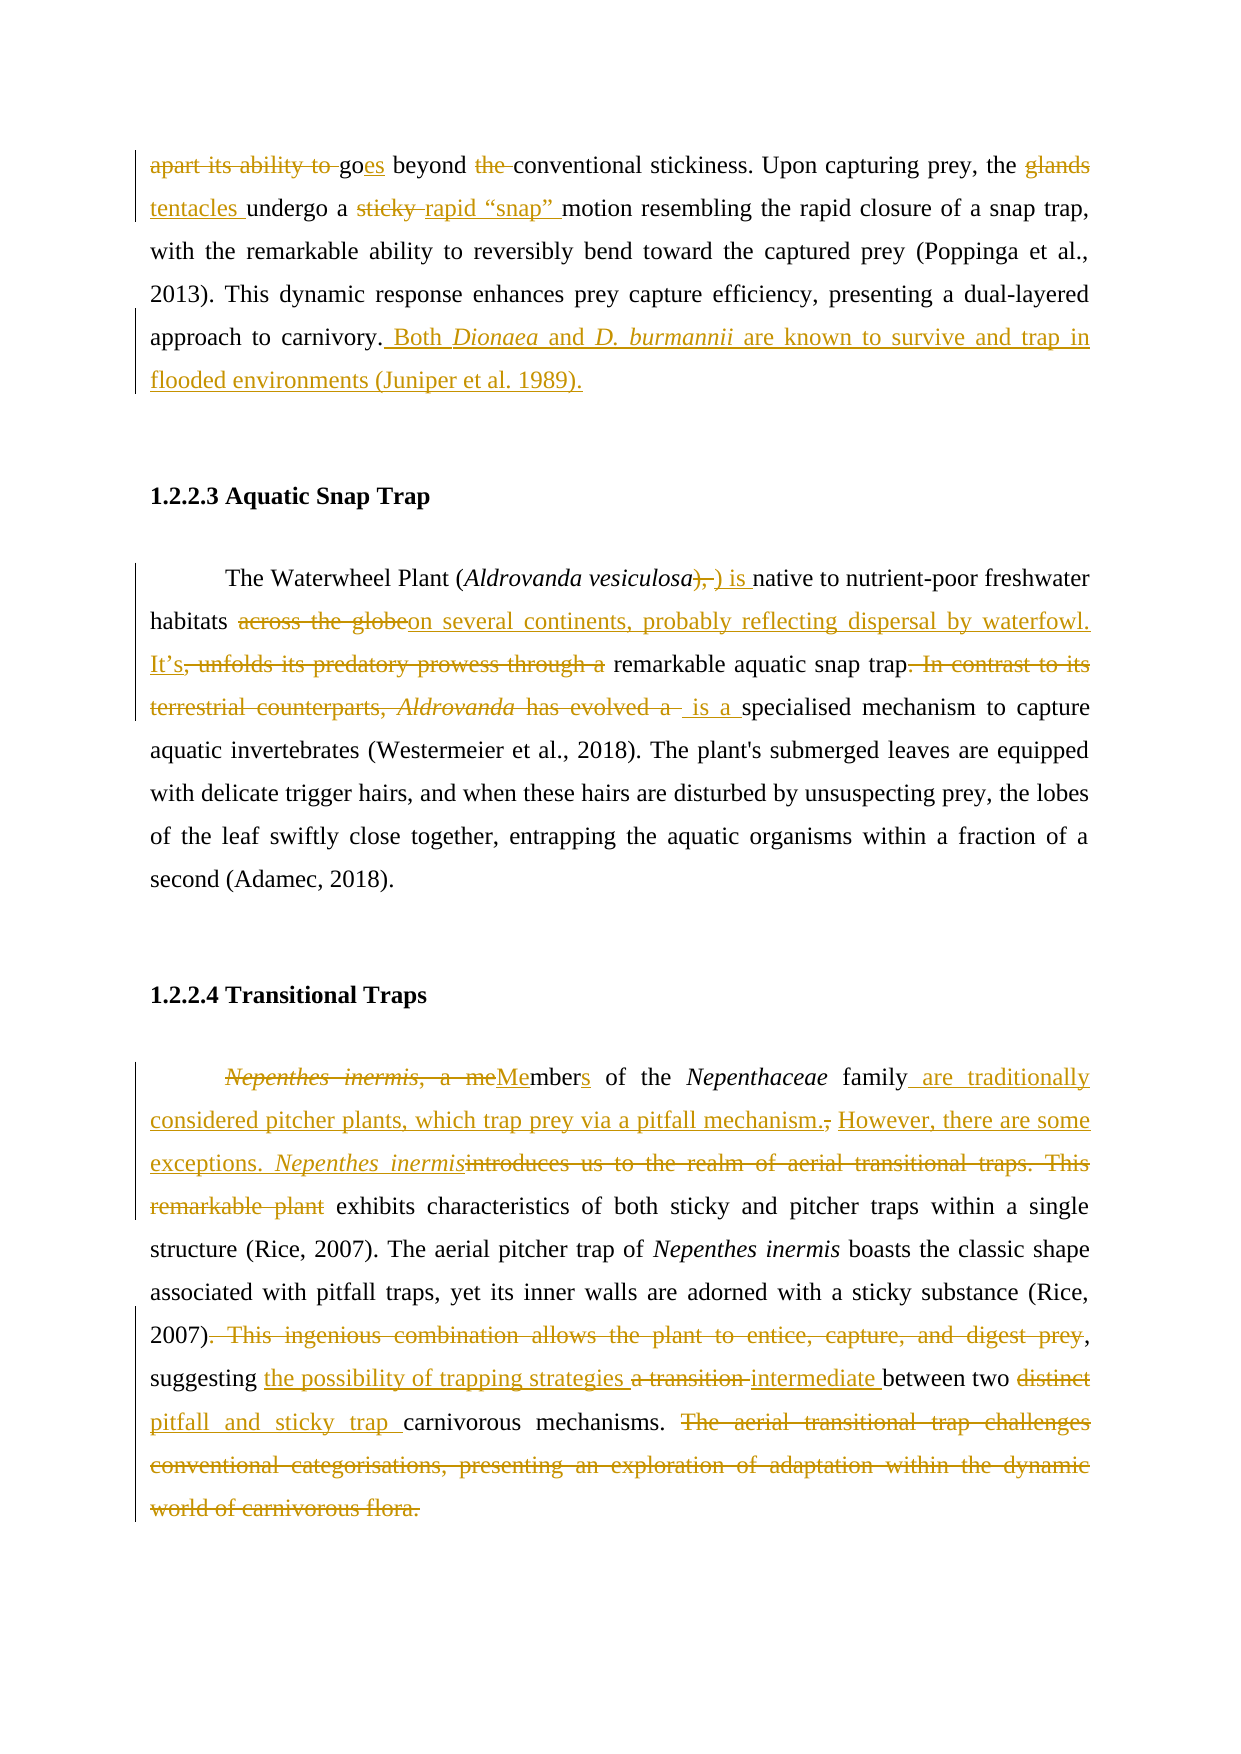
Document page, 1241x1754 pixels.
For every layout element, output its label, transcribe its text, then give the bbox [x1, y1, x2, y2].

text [150, 150, 1090, 394]
subtitle 1.2.2.4 Transitional Traps [150, 980, 1090, 1009]
text mber of the Nepenthaceae family exhibits characteristics of both sticky and pitcher traps within a single structure (Rice, 2007). The aerial pitcher trap of Nepenthes inermis boasts the classic shape associated with pitfall traps, yet its inner walls are adorned with a sticky substance (Rice, 2007), suggesting between two carnivorous mechanisms. [150, 1062, 1090, 1465]
text mber of the Nepenthaceae family exhibits characteristics of both sticky and pitcher traps within a single structure (Rice, 2007). The aerial pitcher trap of Nepenthes inermis boasts the classic shape associated with pitfall traps, yet its inner walls are adorned with a sticky substance (Rice, 2007), suggesting between two carnivorous mechanisms. [150, 1467, 1090, 1522]
subtitle 1.2.2.3 Aquatic Snap Trap [150, 481, 1090, 510]
text The Waterwheel Plant (Aldrovanda vesiculosanative to nutrient-poor freshwater habitats remarkable aquatic snap trapspecialised mechanism to capture aquatic invertebrates (Westermeier et al., 2018). The plant's submerged leaves are equipped with delicate trigger hairs, and when these hairs are disturbed by unsuspecting prey, the lobes of the leaf swiftly close together, entrapping the aquatic organisms within a fraction of a second (Adamec, 2018). [150, 563, 1090, 893]
